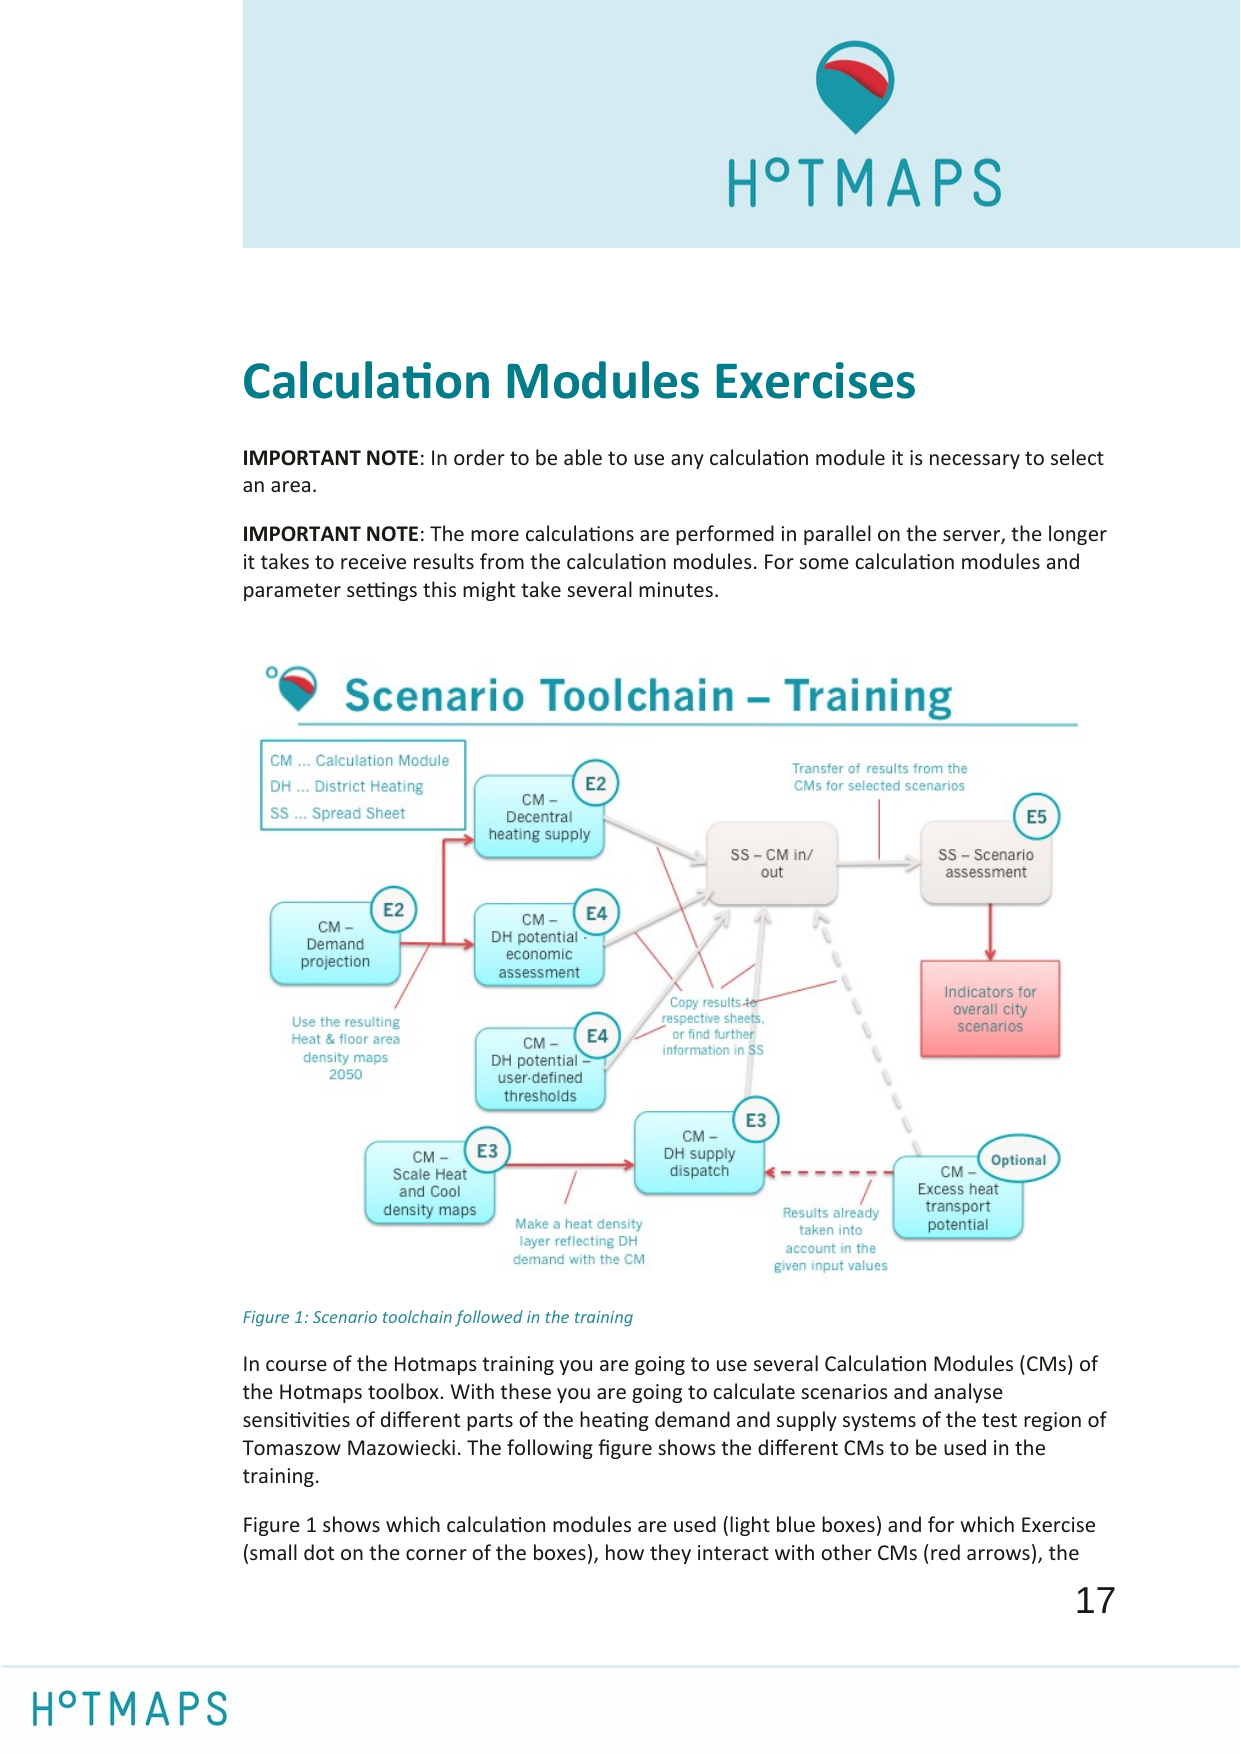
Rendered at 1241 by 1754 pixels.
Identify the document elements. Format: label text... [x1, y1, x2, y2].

text Figure 1: Scenario toolchain followed in the training [242, 1305, 1116, 1328]
picture [0, 1665, 1240, 1754]
text IMPORTANT NOTE: In order to be able to use any calculation module it is necessary to select an area. [242, 443, 1116, 499]
text IMPORTANT NOTE: The more calculations are performed in parallel on the server, the longer it takes to receive results from the calculation modules. For some calculation modules and parameter settings this might take several minutes. [242, 519, 1116, 603]
subtitle Calculation Modules Exercises [242, 346, 1116, 412]
picture [242, 624, 1122, 1285]
text In course of the Hotmaps training you are going to use several Calculation Modules (CMs) of the Hotmaps toolbox. With these you are going to calculate scenarios and analyse sensitivities of different parts of the heating demand and supply systems of the test region of Tomaszow Mazowiecki. The following figure shows the different CMs to be used in the training. [242, 1349, 1116, 1489]
picture [242, 0, 1241, 248]
